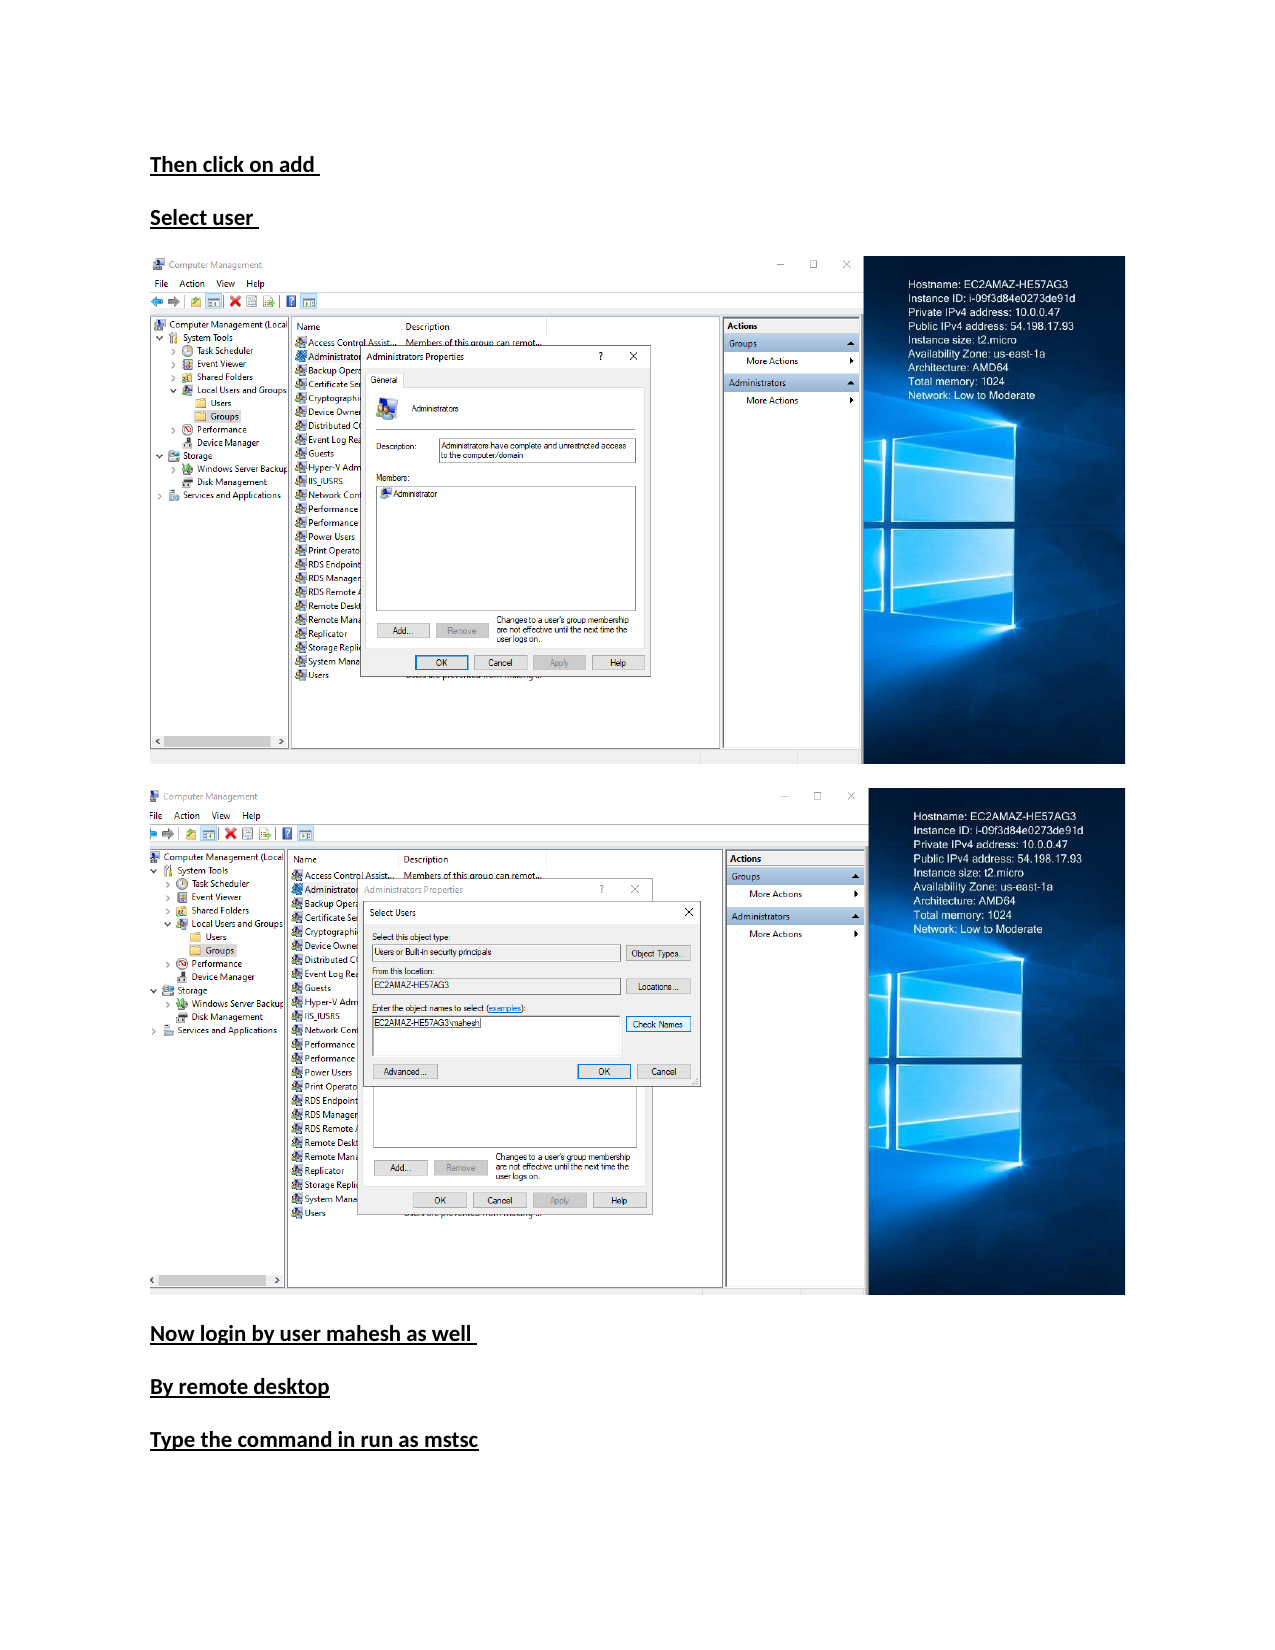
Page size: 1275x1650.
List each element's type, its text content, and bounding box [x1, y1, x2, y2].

text Then click on add [150, 150, 1125, 178]
text By remote desktop [150, 1372, 1125, 1400]
text Select user [150, 203, 1125, 231]
picture [150, 256, 1125, 764]
picture [150, 788, 1125, 1295]
text Now login by user mahesh as well [150, 1319, 1125, 1347]
text Type the command in run as mstsc [150, 1425, 1125, 1453]
